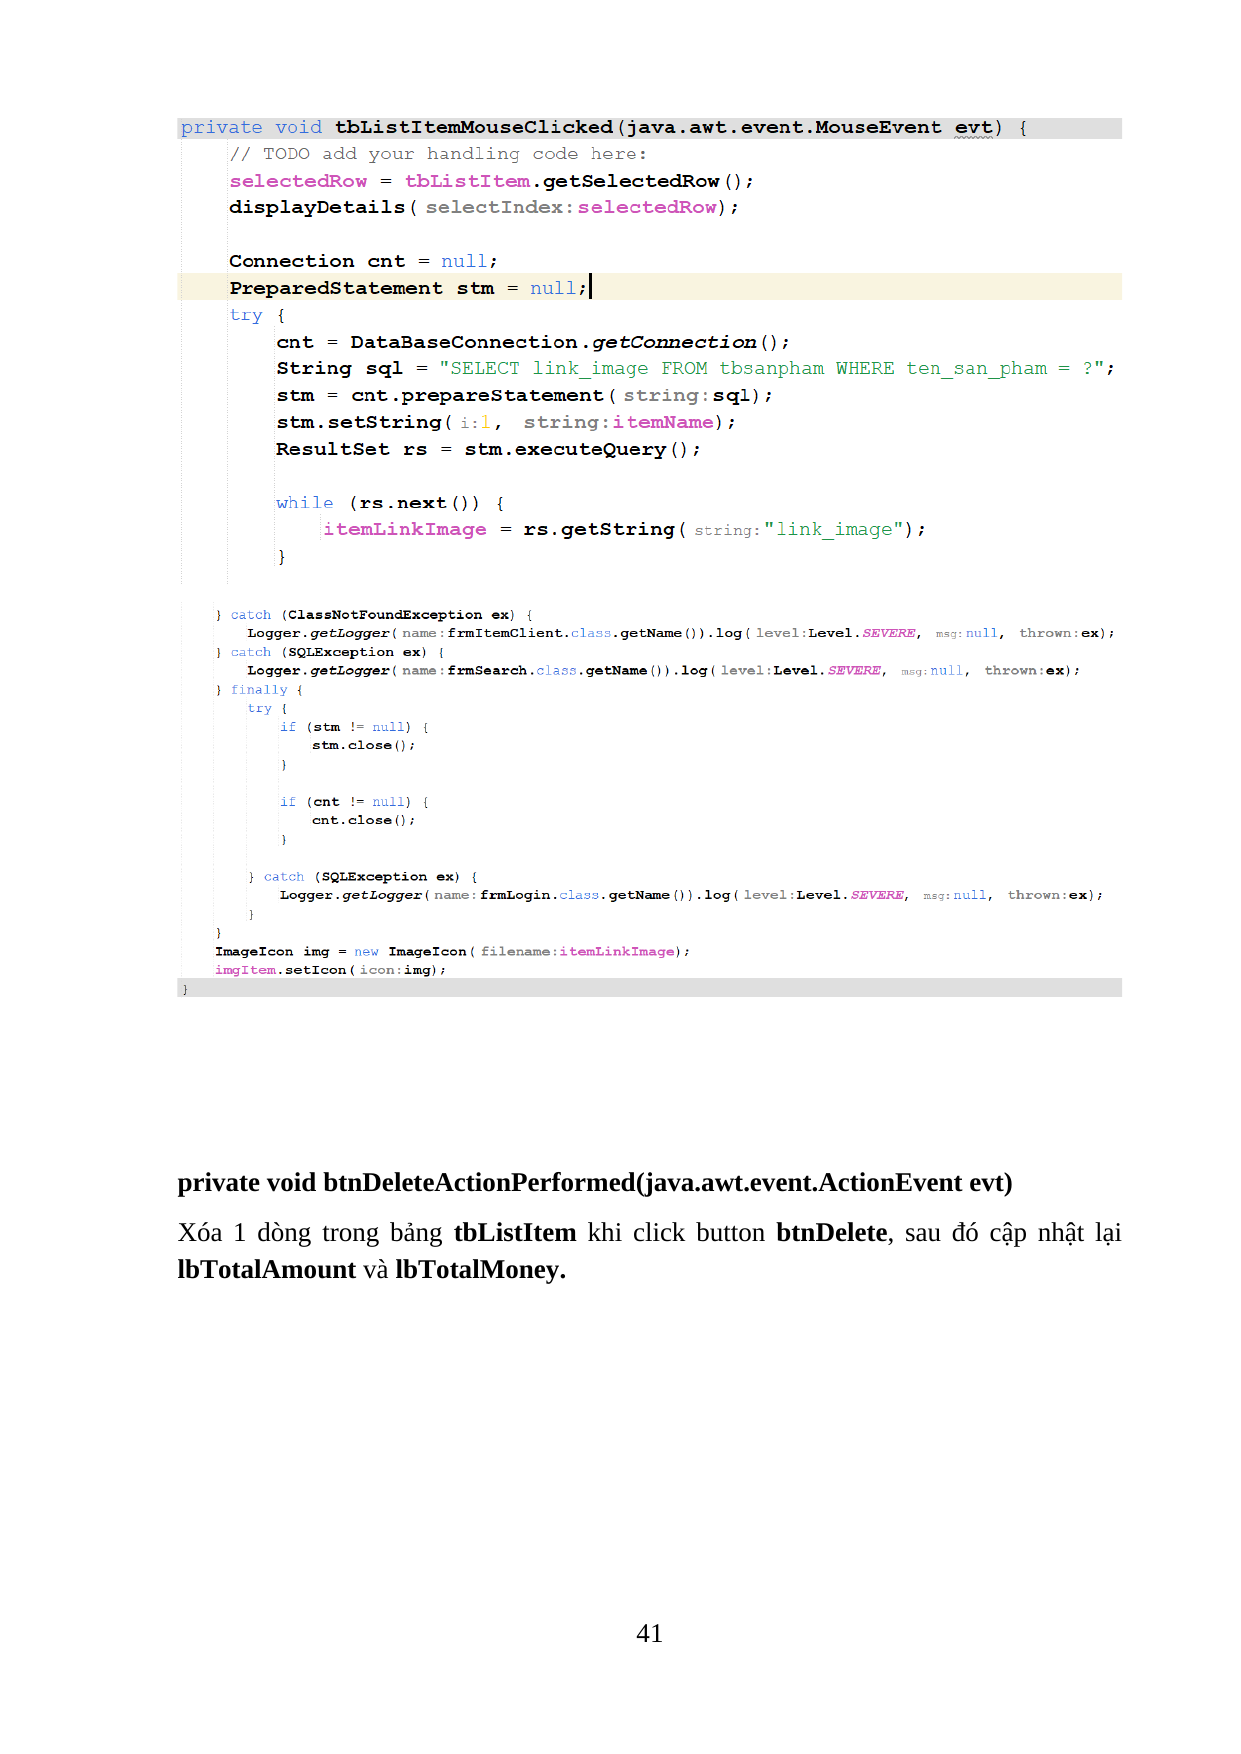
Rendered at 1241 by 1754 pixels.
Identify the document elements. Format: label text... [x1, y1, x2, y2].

text Xóa 1 dòng trong bảng tbListItem khi click button btnDelete, sau đó cập nhật lại lbTotalAmount và lbTotalMoney. [177, 1216, 1122, 1284]
picture [177, 118, 1123, 585]
picture [177, 602, 1123, 998]
text private void btnDeleteActionPerformed(java.awt.event.ActionEvent evt) [177, 1166, 1122, 1197]
